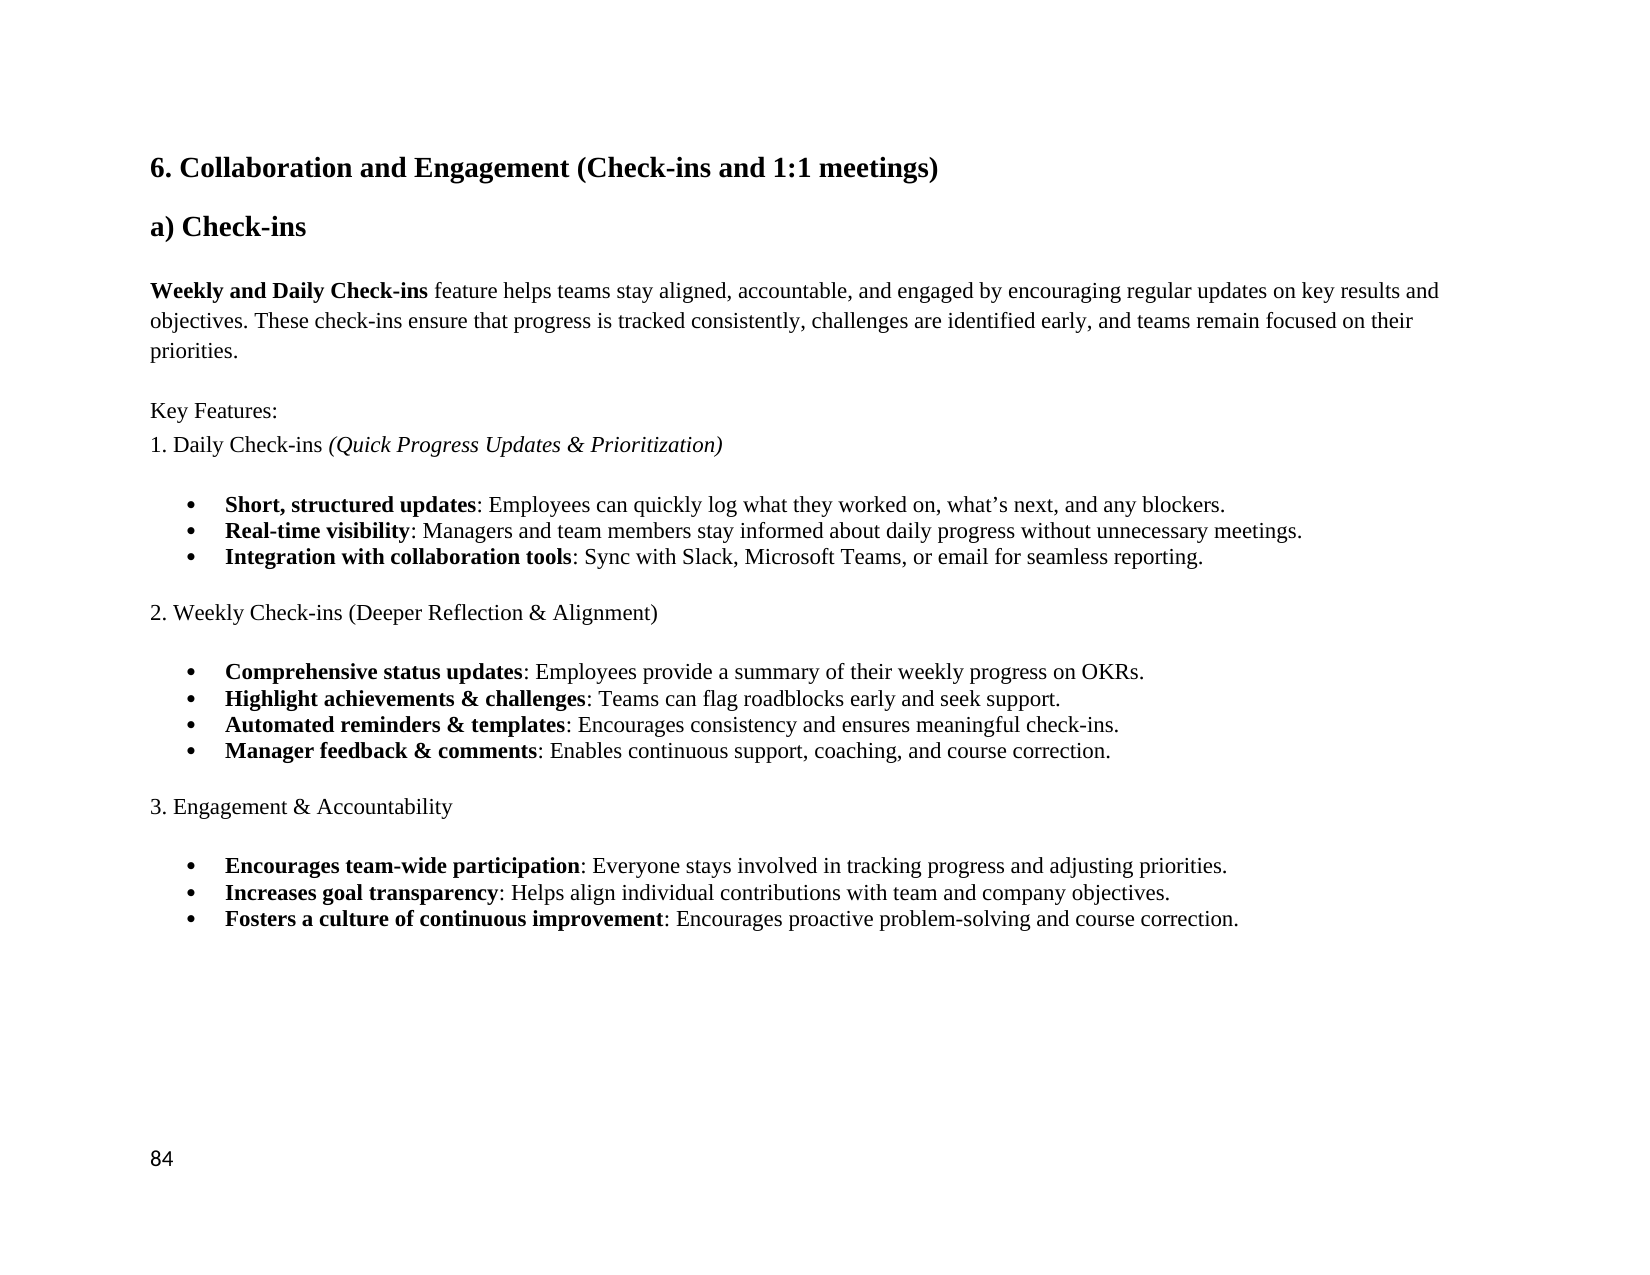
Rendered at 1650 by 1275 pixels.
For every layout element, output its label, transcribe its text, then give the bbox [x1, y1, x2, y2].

text 6. Collaboration and Engagement (Check-ins and 1:1 meetings) [150, 150, 1500, 183]
list Integration with collaboration tools: Sync with Slack, Microsoft Teams, or email for seamless reporting. [187, 543, 1500, 570]
subtitle 2. Weekly Check-ins (Deeper Reflection & Alignment) [150, 599, 1500, 625]
list Increases goal transparency: Helps align individual contributions with team and company objectives. [187, 878, 1500, 905]
list Real-time visibility: Managers and team members stay informed about daily progress without unnecessary meetings. [187, 517, 1500, 543]
list Encourages team-wide participation: Everyone stays involved in tracking progress and adjusting priorities. [187, 852, 1500, 878]
subtitle Key Features: [150, 397, 1500, 423]
list Fosters a culture of continuous improvement: Encourages proactive problem-solving and course correction. [187, 905, 1500, 931]
list Short, structured updates: Employees can quickly log what they worked on, what’s next, and any blockers. [187, 491, 1500, 517]
list Comprehensive status updates: Employees provide a summary of their weekly progress on OKRs. [187, 658, 1500, 684]
list Highlight achievements & challenges: Teams can flag roadblocks early and seek support. [187, 684, 1500, 711]
list Automated reminders & templates: Encourages consistency and ensures meaningful check-ins. [187, 711, 1500, 737]
subtitle 1. Daily Check-ins (Quick Progress Updates & Prioritization) [150, 431, 1500, 458]
subtitle 3. Engagement & Accountability [150, 793, 1500, 819]
list Manager feedback & comments: Enables continuous support, coaching, and course correction. [187, 737, 1500, 764]
text a) Check-ins [150, 209, 1500, 243]
text Weekly and Daily Check-ins feature helps teams stay aligned, accountable, and engaged by encouraging regular updates on key results and objectives. These check-ins ensure that progress is tracked consistently, challenges are identified early, and teams remain focused on their priorities. [150, 277, 1500, 364]
